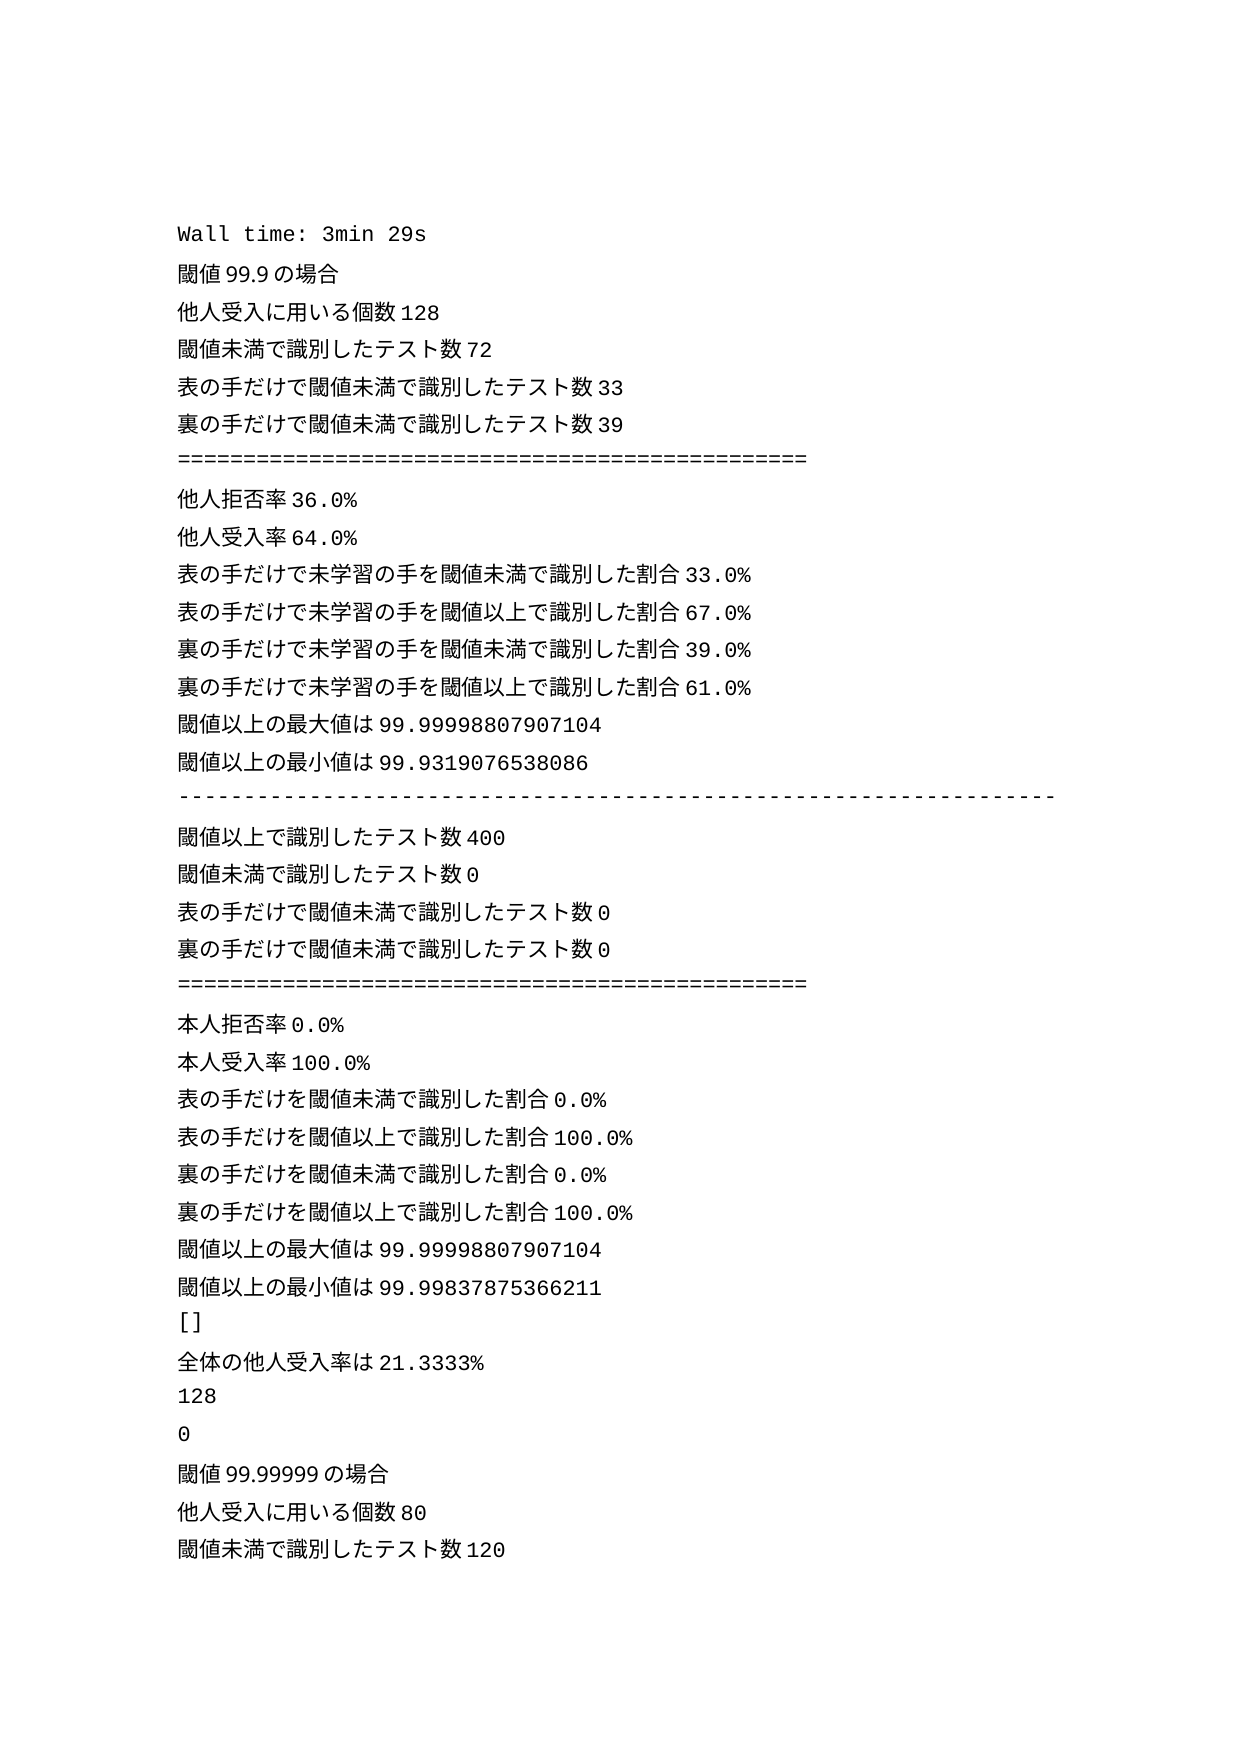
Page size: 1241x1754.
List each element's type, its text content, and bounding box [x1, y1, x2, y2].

text 裏の手だけで未学習の手を閾値未満で識別した割合39.0% [177, 629, 1063, 667]
text 0 [177, 1417, 1063, 1454]
text 閾値以上の最小値は99.99837875366211 [177, 1267, 1063, 1304]
text 本人受入率100.0% [177, 1042, 1063, 1079]
text 表の手だけで未学習の手を閾値以上で識別した割合67.0% [177, 592, 1063, 629]
text 他人受入に用いる個数80 [177, 1492, 1063, 1529]
text 表の手だけで未学習の手を閾値未満で識別した割合33.0% [177, 554, 1063, 592]
text ================================================ [177, 967, 1063, 1004]
text 閾値以上で識別したテスト数400 [177, 817, 1063, 854]
text 閾値未満で識別したテスト数0 [177, 854, 1063, 892]
text 閾値以上の最小値は99.9319076538086 [177, 742, 1063, 779]
text 裏の手だけを閾値未満で識別した割合0.0% [177, 1154, 1063, 1192]
text [] [177, 1304, 1063, 1342]
text 表の手だけで閾値未満で識別したテスト数0 [177, 892, 1063, 929]
text ------------------------------------------------------------------- [177, 779, 1063, 817]
text 他人拒否率36.0% [177, 479, 1063, 517]
text 閾値99.99999の場合 [177, 1454, 1063, 1492]
text 裏の手だけで未学習の手を閾値以上で識別した割合61.0% [177, 667, 1063, 704]
text 128 [177, 1379, 1063, 1417]
text 裏の手だけで閾値未満で識別したテスト数39 [177, 404, 1063, 442]
text 表の手だけで閾値未満で識別したテスト数33 [177, 367, 1063, 404]
text 表の手だけを閾値以上で識別した割合100.0% [177, 1117, 1063, 1154]
text 閾値以上の最大値は99.99998807907104 [177, 1229, 1063, 1267]
text 全体の他人受入率は21.3333% [177, 1342, 1063, 1379]
text Wall time: 3min 29s [177, 217, 1063, 254]
text 閾値未満で識別したテスト数120 [177, 1529, 1063, 1567]
text 閾値以上の最大値は99.99998807907104 [177, 704, 1063, 742]
text 裏の手だけで閾値未満で識別したテスト数0 [177, 929, 1063, 967]
text 他人受入に用いる個数128 [177, 292, 1063, 329]
text 表の手だけを閾値未満で識別した割合0.0% [177, 1079, 1063, 1117]
text 閾値未満で識別したテスト数72 [177, 329, 1063, 367]
text 裏の手だけを閾値以上で識別した割合100.0% [177, 1192, 1063, 1229]
text 閾値99.9の場合 [177, 254, 1063, 292]
text 他人受入率64.0% [177, 517, 1063, 554]
text ================================================ [177, 442, 1063, 479]
text 本人拒否率0.0% [177, 1004, 1063, 1042]
